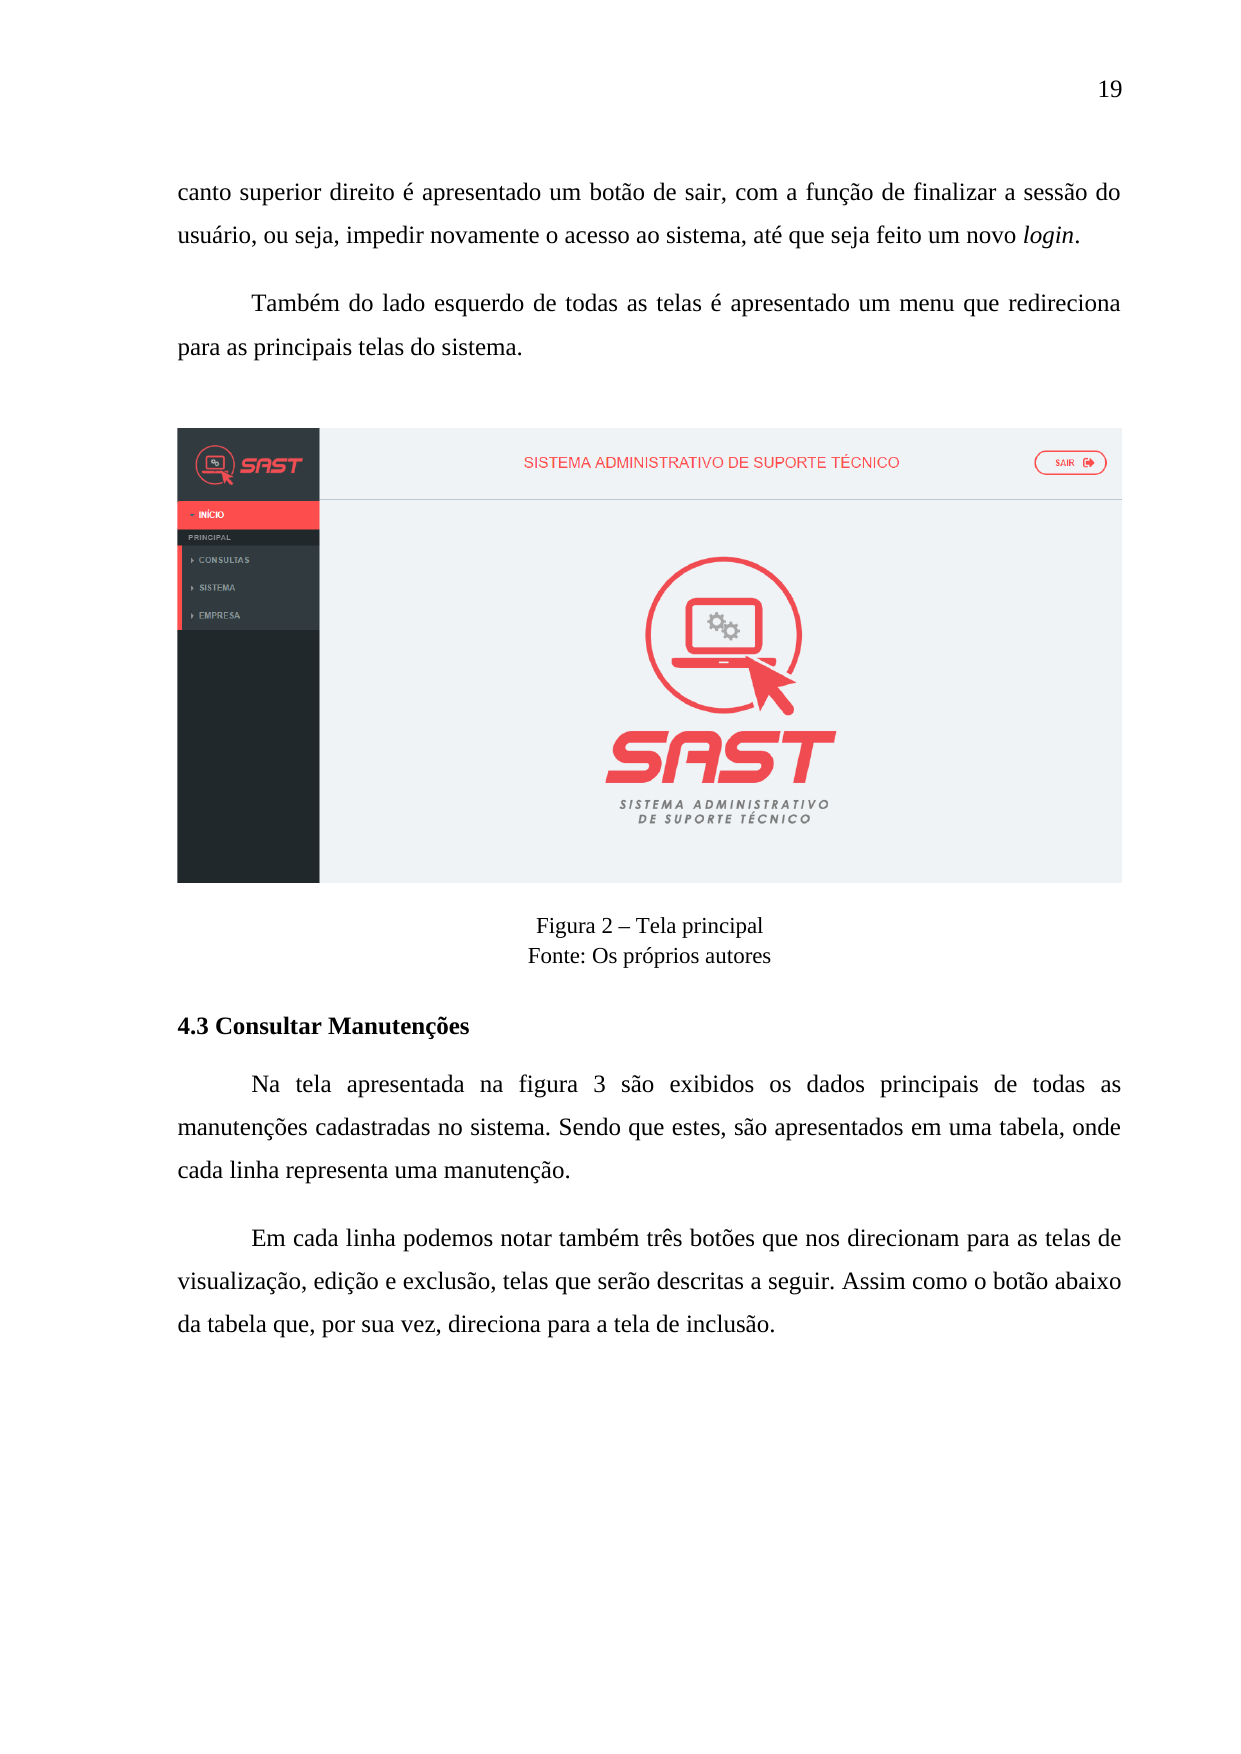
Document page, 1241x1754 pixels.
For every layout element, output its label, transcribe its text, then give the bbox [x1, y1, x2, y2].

picture [177, 428, 1123, 883]
text Em cada linha podemos notar também três botões que nos direcionam para as telas de visualização, edição e exclusão, telas que serão descritas a seguir. Assim como o botão abaixo da tabela que, por sua vez, direciona para a tela de inclusão. [177, 1223, 1122, 1338]
text 4.3 Consultar Manutenções [177, 1011, 1122, 1039]
text Na tela apresentada na figura 3 são exibidos os dados principais de todas as manutenções cadastradas no sistema. Sendo que estes, são apresentados em uma tabela, onde cada linha representa uma manutenção. [177, 1069, 1122, 1184]
text Figura 2 – Tela principal [177, 912, 1122, 938]
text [177, 177, 1122, 249]
text Fonte: Os próprios autores [177, 942, 1122, 968]
text Também do lado esquerdo de todas as telas é apresentado um menu que redireciona para as principais telas do sistema. [177, 288, 1122, 360]
